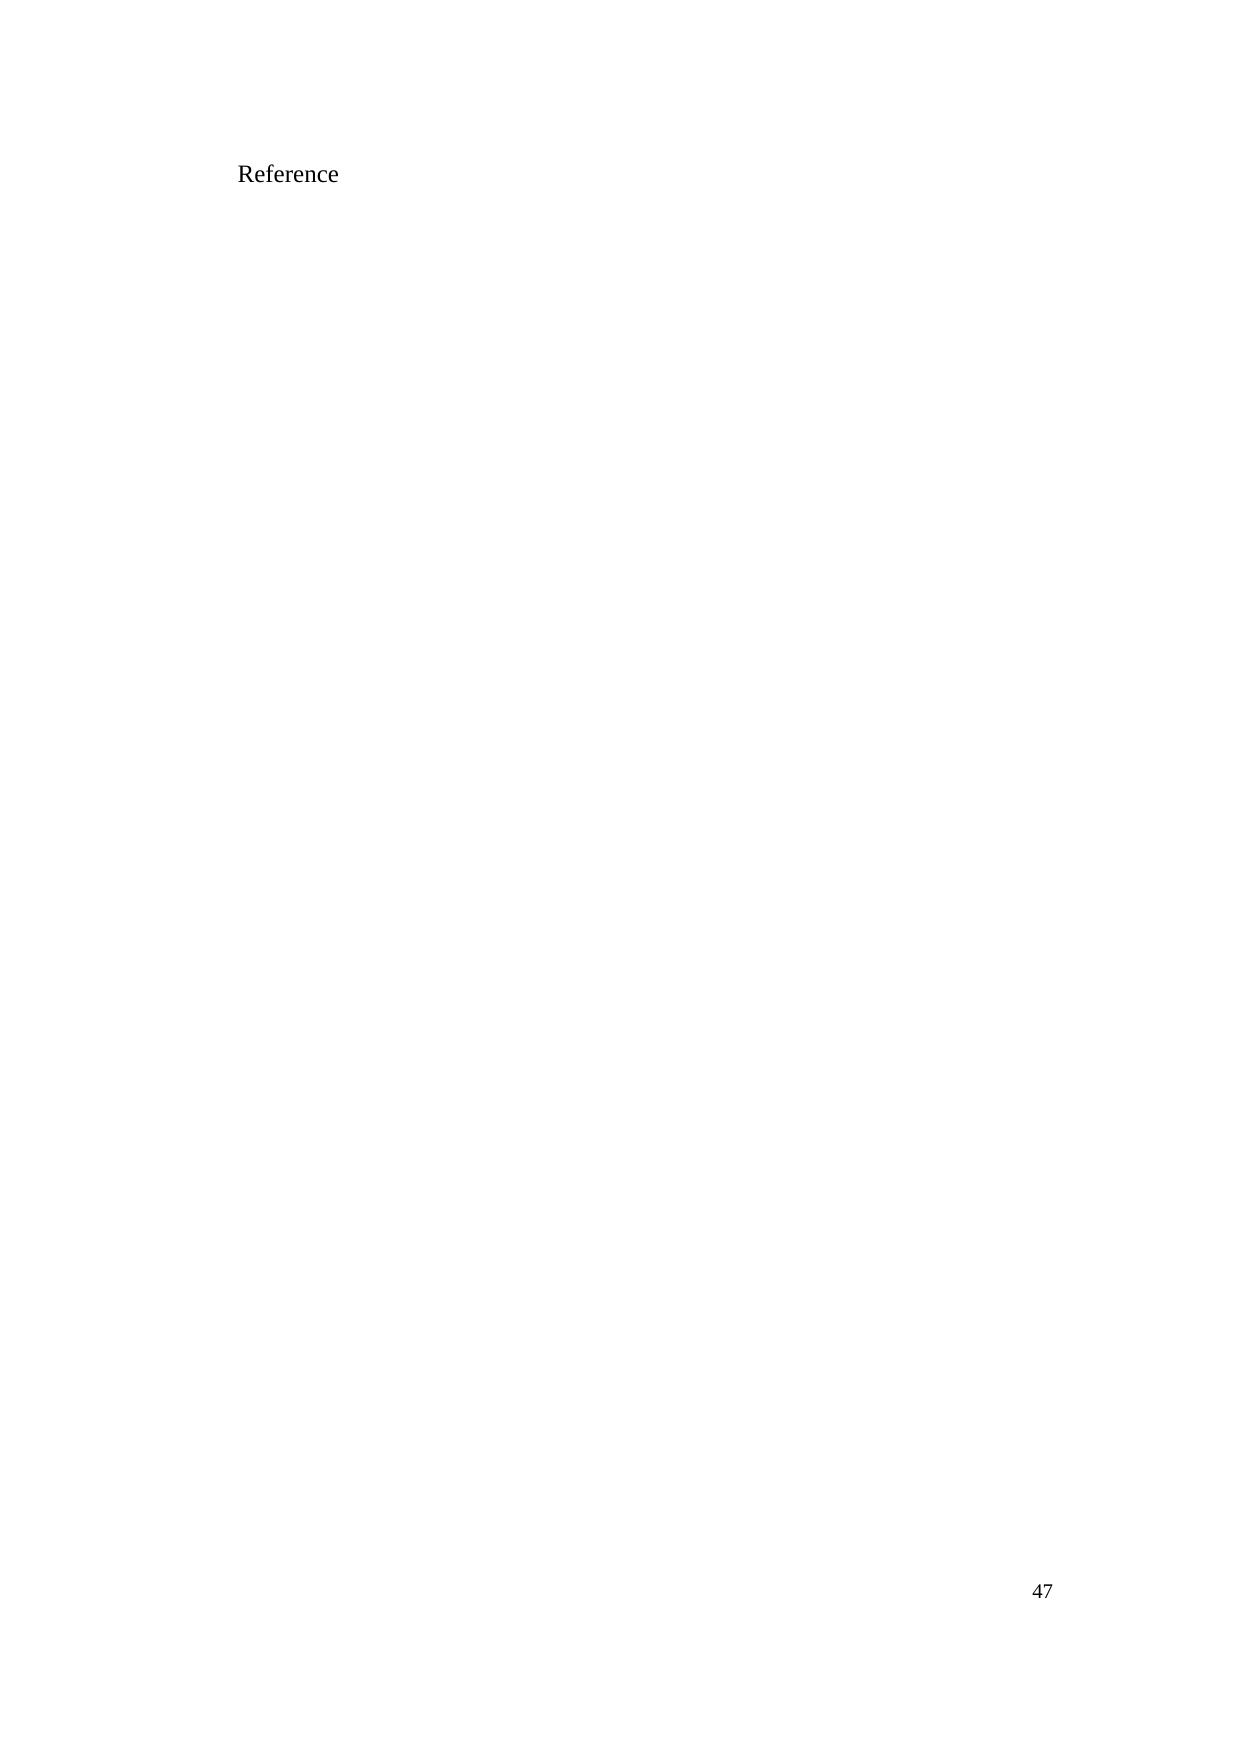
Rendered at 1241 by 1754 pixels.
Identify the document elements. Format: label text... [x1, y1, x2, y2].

text Reference [187, 159, 1053, 188]
